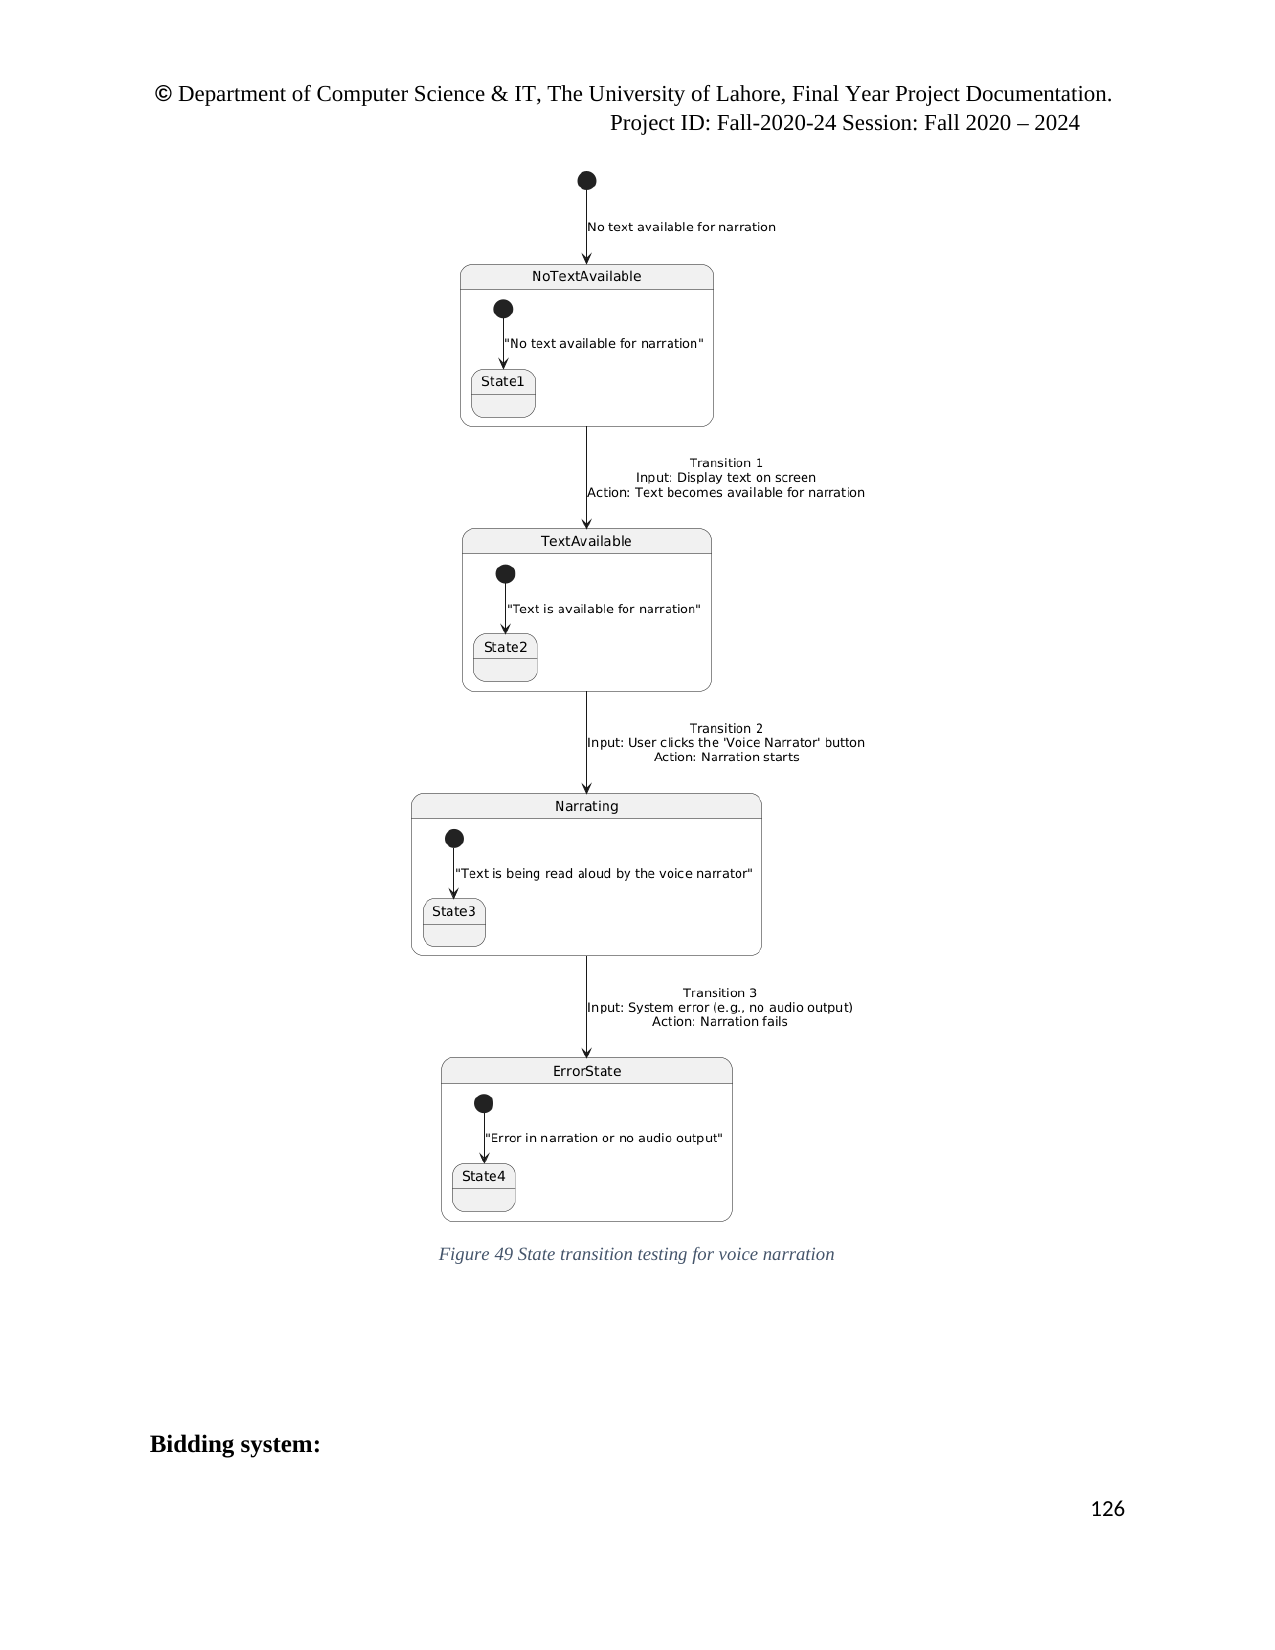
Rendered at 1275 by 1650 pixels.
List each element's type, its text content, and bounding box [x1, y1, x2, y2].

text Bidding system: [149, 1429, 1125, 1457]
text Figure 49 State transition testing for voice narration [150, 1243, 1125, 1265]
picture [405, 166, 871, 1225]
